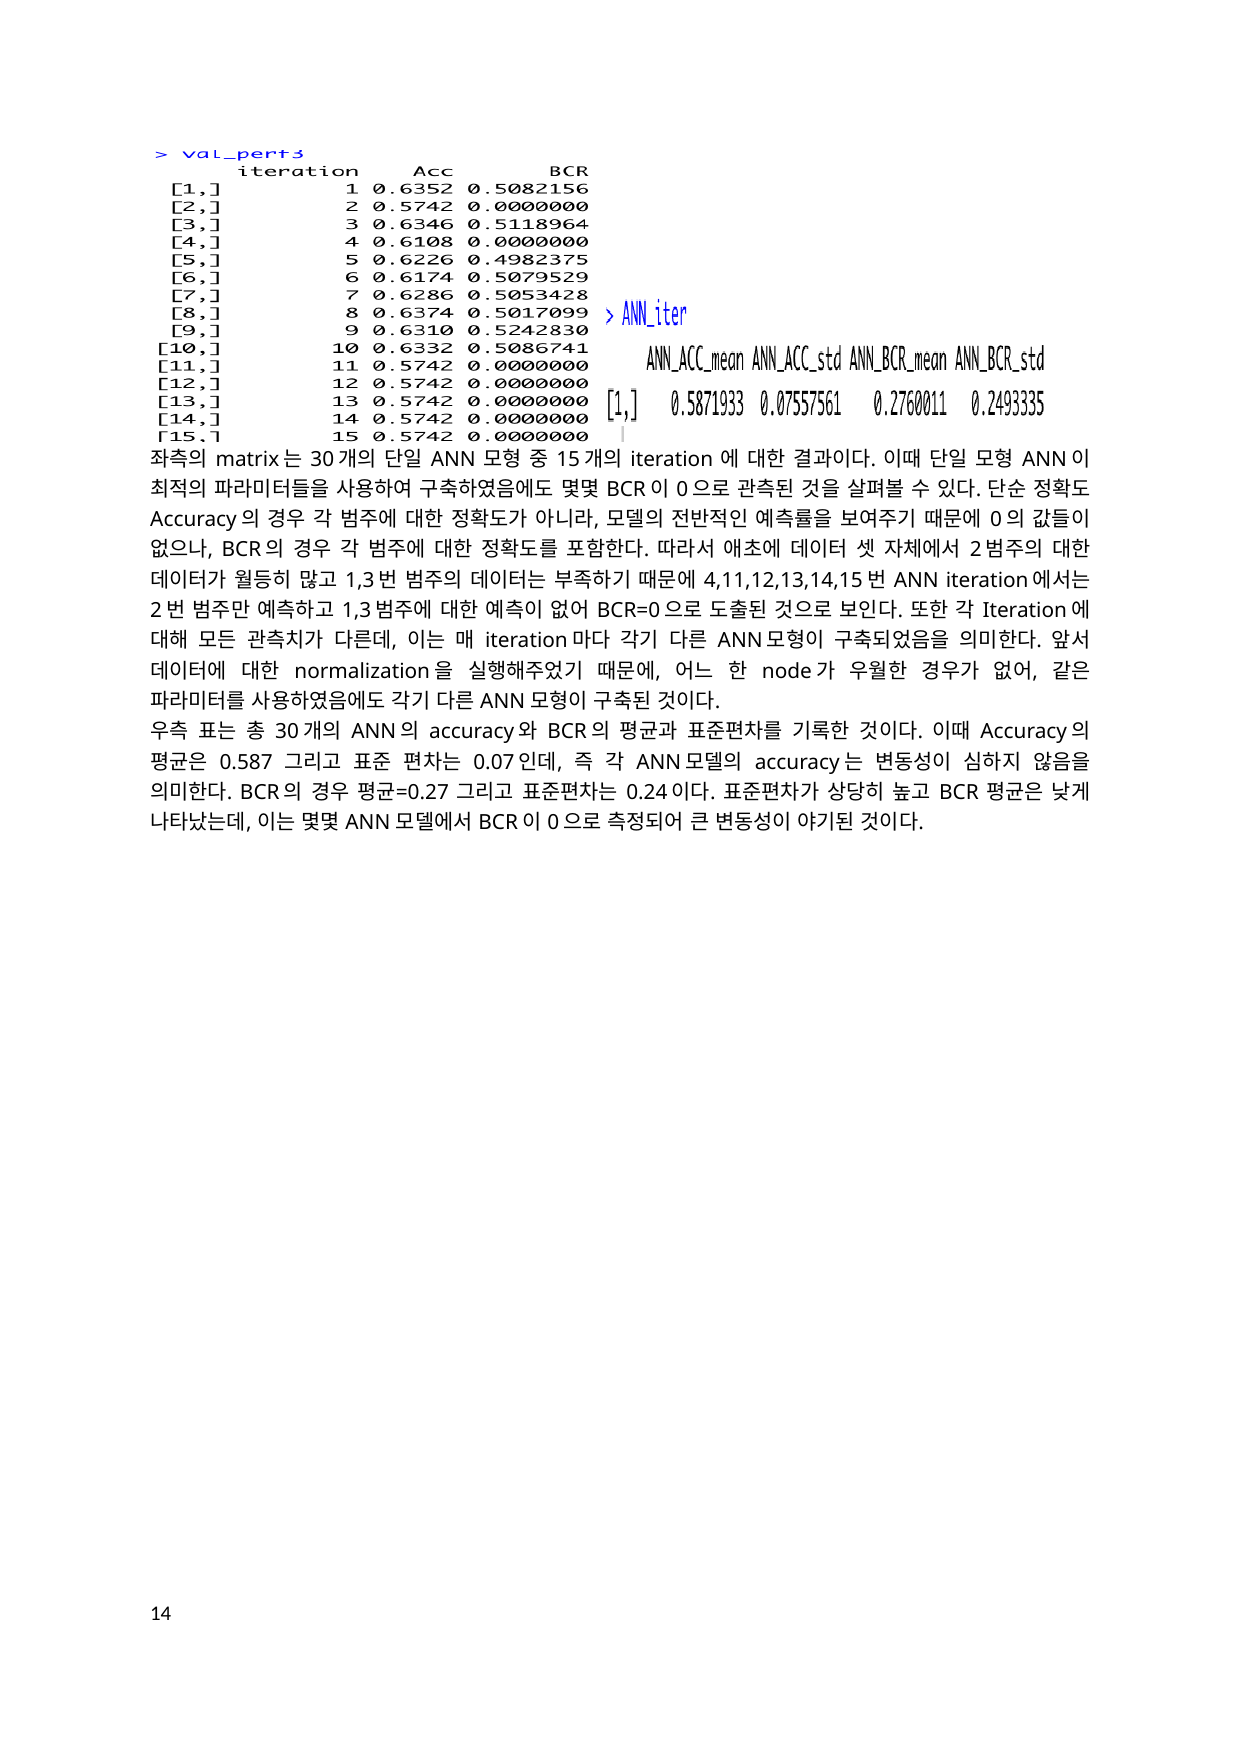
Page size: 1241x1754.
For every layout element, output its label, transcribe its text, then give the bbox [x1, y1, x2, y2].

text 좌측의 matrix는 30개의 단일 ANN 모형 중 15개의 iteration 에 대한 결과이다. 이때 단일 모형 ANN이 최적의 파라미터들을 사용하여 구축하였음에도 몇몇 BCR이 0으로 관측된 것을 살펴볼 수 있다. 단순 정확도 Accuracy의 경우 각 범주에 대한 정확도가 아니라, 모델의 전반적인 예측률을 보여주기 때문에 0의 값들이 없으나, BCR의 경우 각 범주에 대한 정확도를 포함한다. 따라서 애초에 데이터 셋 자체에서 2범주의 대한 데이터가 월등히 많고 1,3번 범주의 데이터는 부족하기 때문에 4,11,12,13,14,15번 ANN iteration에서는 2번 범주만 예측하고 1,3범주에 대한 예측이 없어 BCR=0으로 도출된 것으로 보인다. 또한 각 Iteration에 대해 모든 관측치가 다른데, 이는 매 iteration마다 각기 다른 ANN모형이 구축되었음을 의미한다. 앞서 데이터에 대한 normalization을 실행해주었기 때문에, 어느 한 node가 우월한 경우가 없어, 같은 파라미터를 사용하였음에도 각기 다른 ANN 모형이 구축된 것이다. [150, 442, 1090, 714]
picture [150, 150, 1060, 442]
text 우측 표는 총 30개의 ANN의 accuracy와 BCR의 평균과 표준편차를 기록한 것이다. 이때 Accuracy의 평균은 0.587 그리고 표준 편차는 0.07인데, 즉 각 ANN모델의 accuracy는 변동성이 심하지 않음을 의미한다. BCR의 경우 평균=0.27 그리고 표준편차는 0.24이다. 표준편차가 상당히 높고 BCR 평균은 낮게 나타났는데, 이는 몇몇 ANN 모델에서 BCR이 0으로 측정되어 큰 변동성이 야기된 것이다. [150, 714, 1090, 836]
